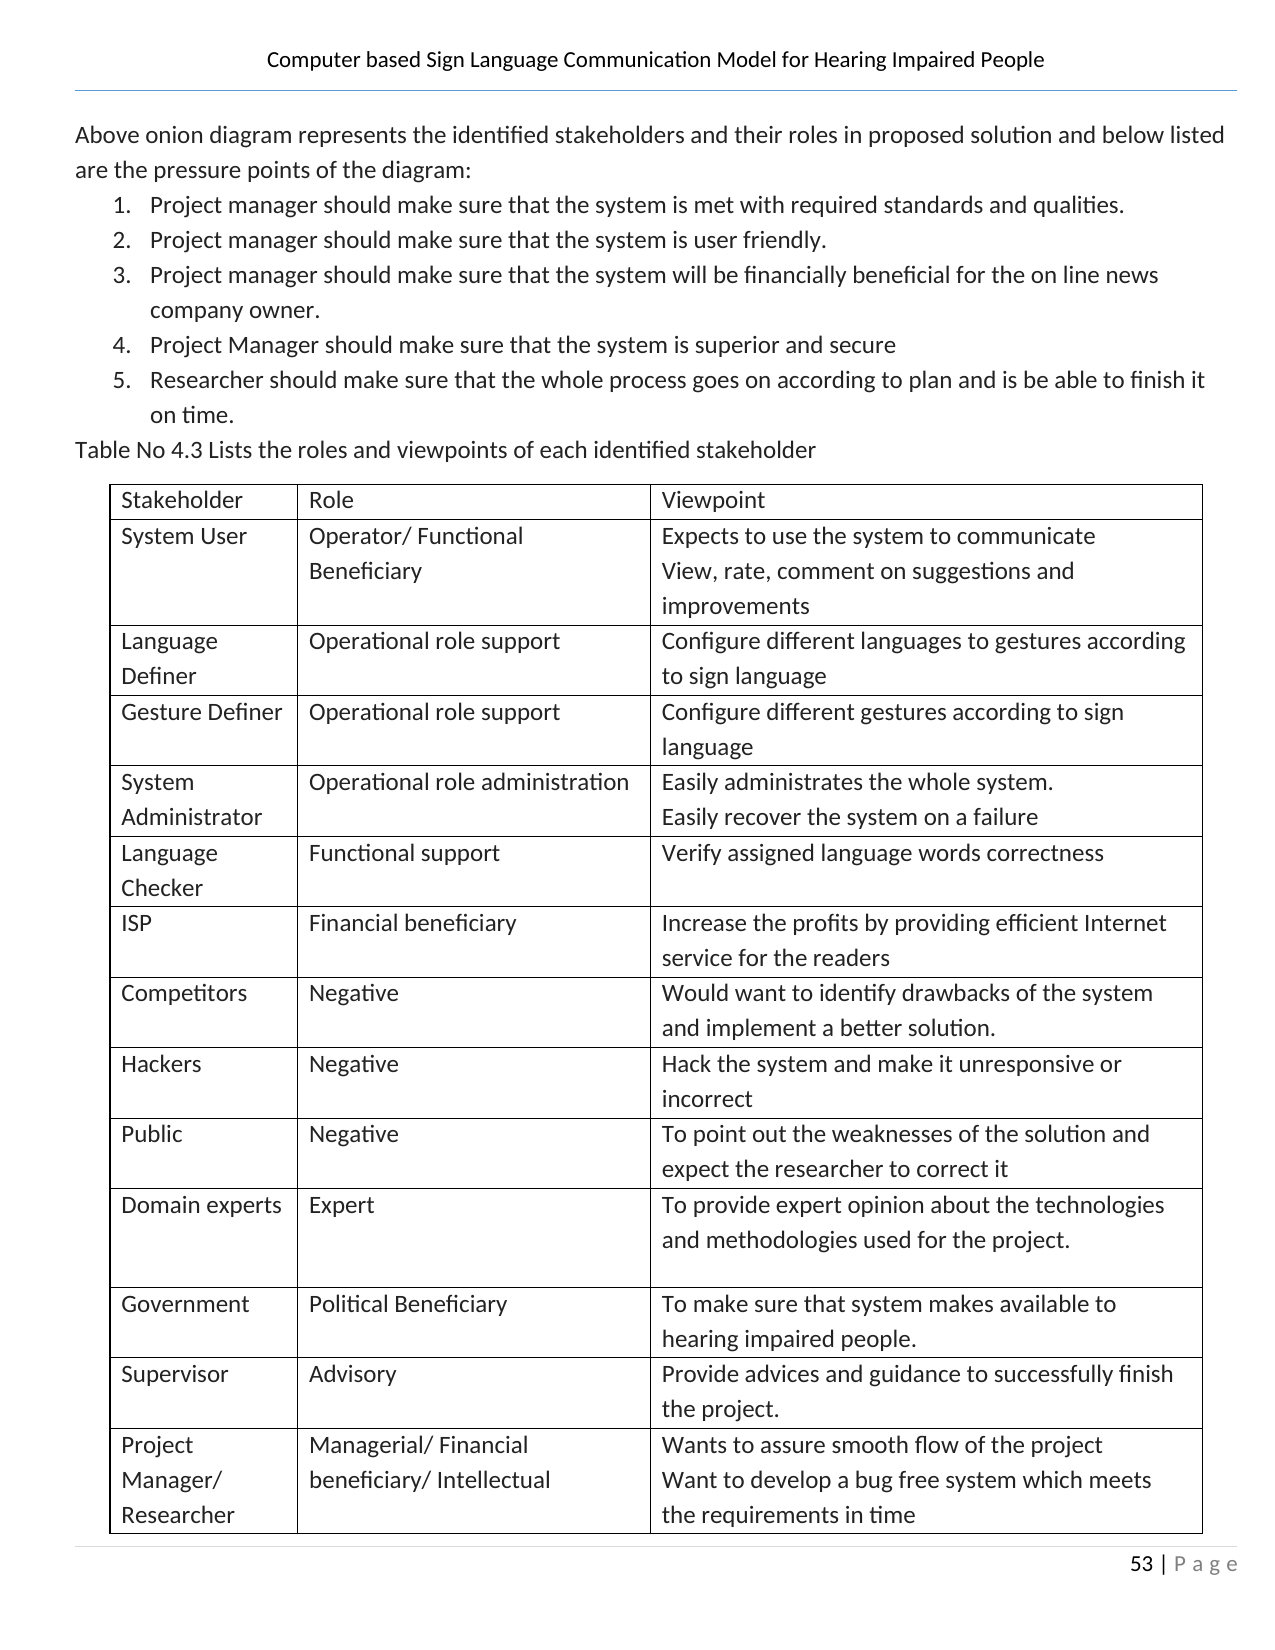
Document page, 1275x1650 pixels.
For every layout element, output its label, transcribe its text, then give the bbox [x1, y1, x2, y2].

list Project manager should make sure that the system will be financially beneficial for the on line news company owner. [112, 259, 1237, 325]
table_cell Operator/ Functional Beneficiary [298, 520, 650, 624]
list Project Manager should make sure that the system is superior and secure [112, 329, 1237, 360]
table_cell Gesture Definer [111, 696, 297, 765]
table_cell Public [111, 1119, 297, 1188]
table_cell Competitors [111, 978, 297, 1047]
table_header Viewpoint [651, 485, 1202, 519]
table_cell Financial beneficiary [298, 907, 650, 977]
table_cell Verify assigned language words correctness [651, 837, 1202, 906]
table_cell Configure different gestures according to sign language [651, 696, 1202, 765]
table_cell Negative [298, 978, 650, 1047]
table_cell Managerial/ Financial beneficiary/ Intellectual [298, 1429, 650, 1533]
table_cell Negative [298, 1048, 650, 1117]
table_cell Language Definer [111, 626, 297, 695]
table_cell Operational role support [298, 626, 650, 695]
list Researcher should make sure that the whole process goes on according to plan and is be able to finish it on time. [112, 364, 1237, 430]
table_cell Would want to identify drawbacks of the system and implement a better solution. [651, 978, 1202, 1047]
table_cell Advisory [298, 1358, 650, 1428]
list Project manager should make sure that the system is user friendly. [112, 224, 1237, 255]
table_cell ISP [111, 907, 297, 977]
text Above onion diagram represents the identified stakeholders and their roles in proposed solution and below listed are the pressure points of the diagram: [75, 119, 1237, 185]
list Table No 4.3 Lists the roles and viewpoints of each identified stakeholder [75, 434, 1237, 465]
table_cell Language Checker [111, 837, 297, 906]
table_cell Wants to assure smooth flow of the project Want to develop a bug free system which meets the requirements in time [651, 1429, 1202, 1533]
table_cell Hackers [111, 1048, 297, 1117]
table_cell Expects to use the system to communicate View, rate, comment on suggestions and improvements [651, 520, 1202, 624]
table_cell To point out the weaknesses of the solution and expect the researcher to correct it [651, 1119, 1202, 1188]
list Project manager should make sure that the system is met with required standards and qualities. [112, 189, 1237, 220]
table_cell Political Beneficiary [298, 1288, 650, 1357]
table_cell Operational role support [298, 696, 650, 765]
table_cell System User [111, 520, 297, 624]
table_cell Increase the profits by providing efficient Internet service for the readers [651, 907, 1202, 977]
table_cell Project Manager/ Researcher [111, 1429, 297, 1533]
table_cell Functional support [298, 837, 650, 906]
table_cell Operational role administration [298, 766, 650, 836]
table_cell Supervisor [111, 1358, 297, 1428]
table_cell Government [111, 1288, 297, 1357]
table_cell Easily administrates the whole system. Easily recover the system on a failure [651, 766, 1202, 836]
table_cell Hack the system and make it unresponsive or incorrect [651, 1048, 1202, 1117]
table_cell Configure different languages to gestures according to sign language [651, 626, 1202, 695]
table_cell Expert [298, 1189, 650, 1287]
table_cell Negative [298, 1119, 650, 1188]
table_header Stakeholder [111, 485, 297, 519]
table_cell To make sure that system makes available to hearing impaired people. [651, 1288, 1202, 1357]
table_cell System Administrator [111, 766, 297, 836]
table_cell To provide expert opinion about the technologies and methodologies used for the project. [651, 1189, 1202, 1287]
table_cell Provide advices and guidance to successfully finish the project. [651, 1358, 1202, 1428]
table_header Role [298, 485, 650, 519]
table_cell Domain experts [111, 1189, 297, 1287]
